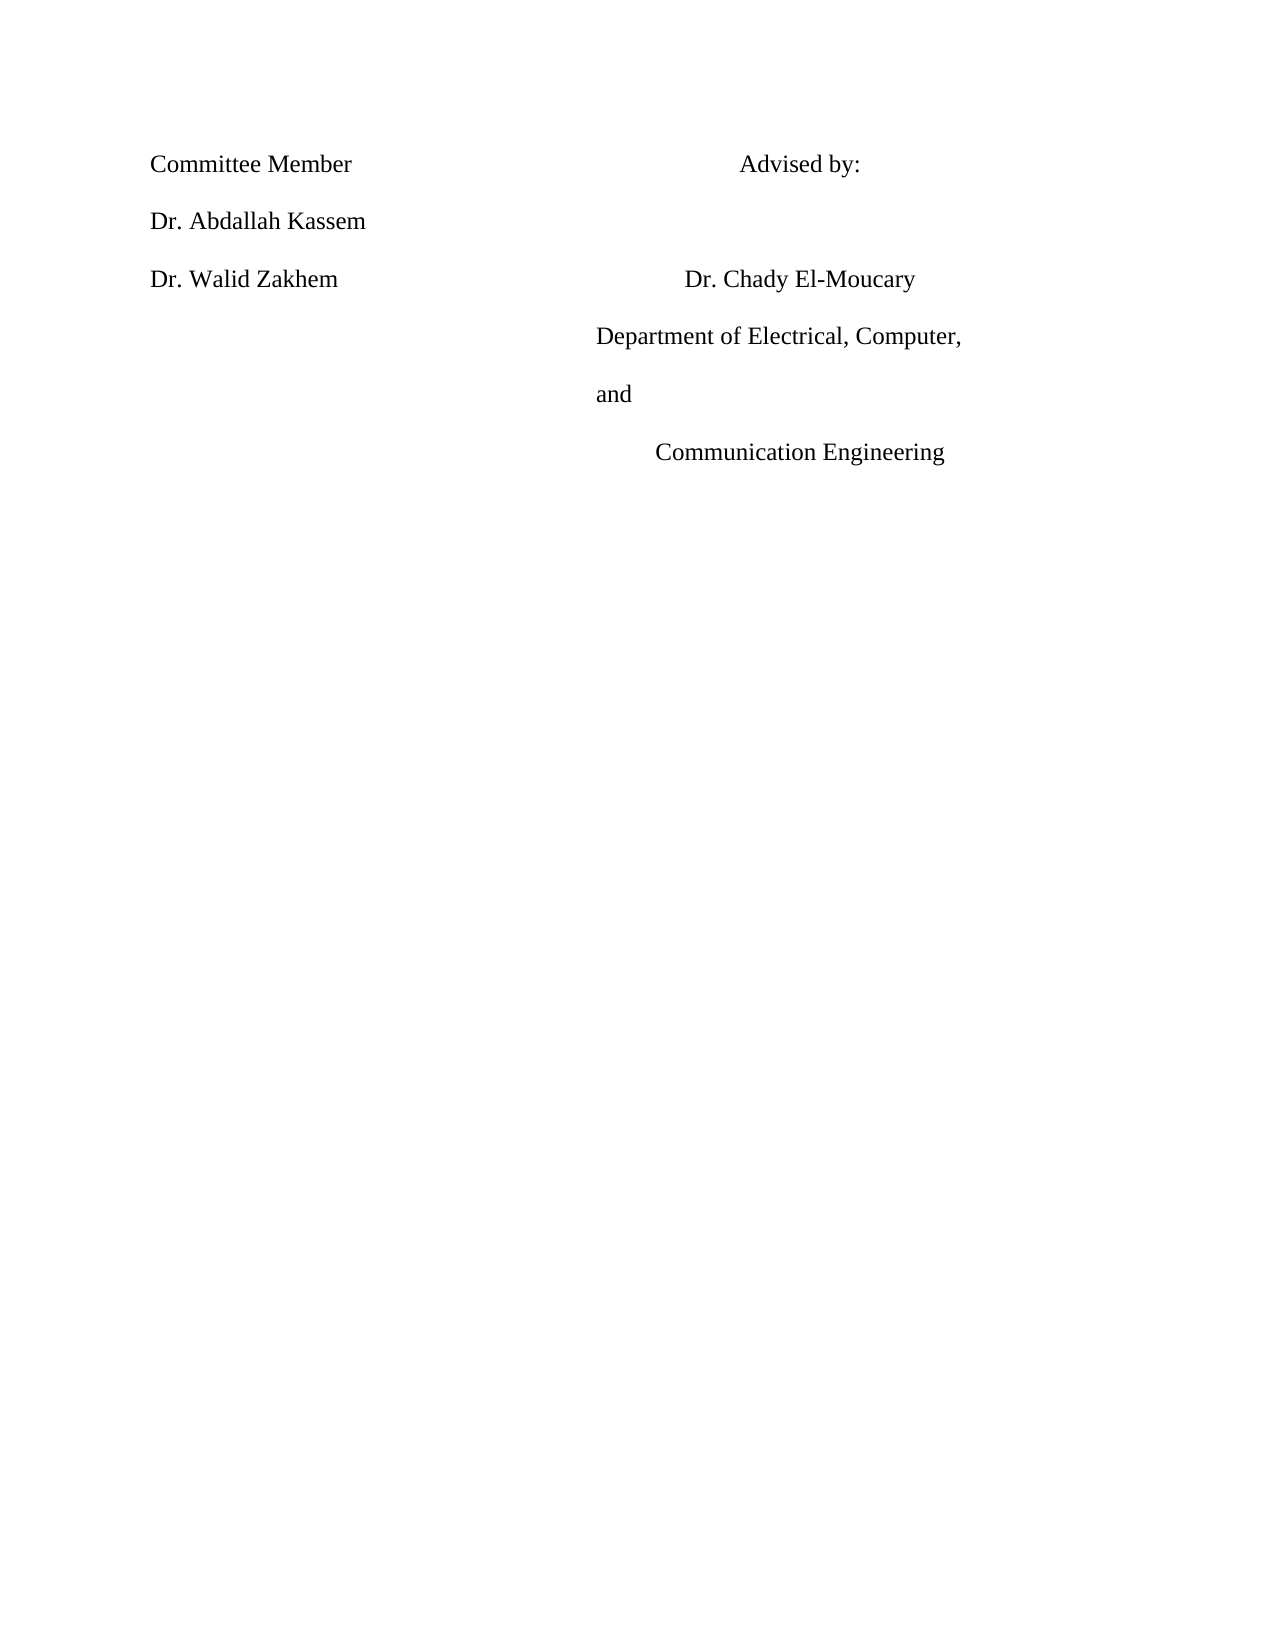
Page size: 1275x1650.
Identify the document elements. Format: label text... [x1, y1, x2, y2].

text Committee Member Advised by: [150, 149, 1148, 178]
text Dr. Abdallah Kassem [150, 206, 1148, 235]
text Dr. Walid Zakhem Dr. Chady El-Moucary Department of Electrical, Computer, and [150, 264, 1004, 408]
text Communication Engineering [655, 437, 1148, 465]
